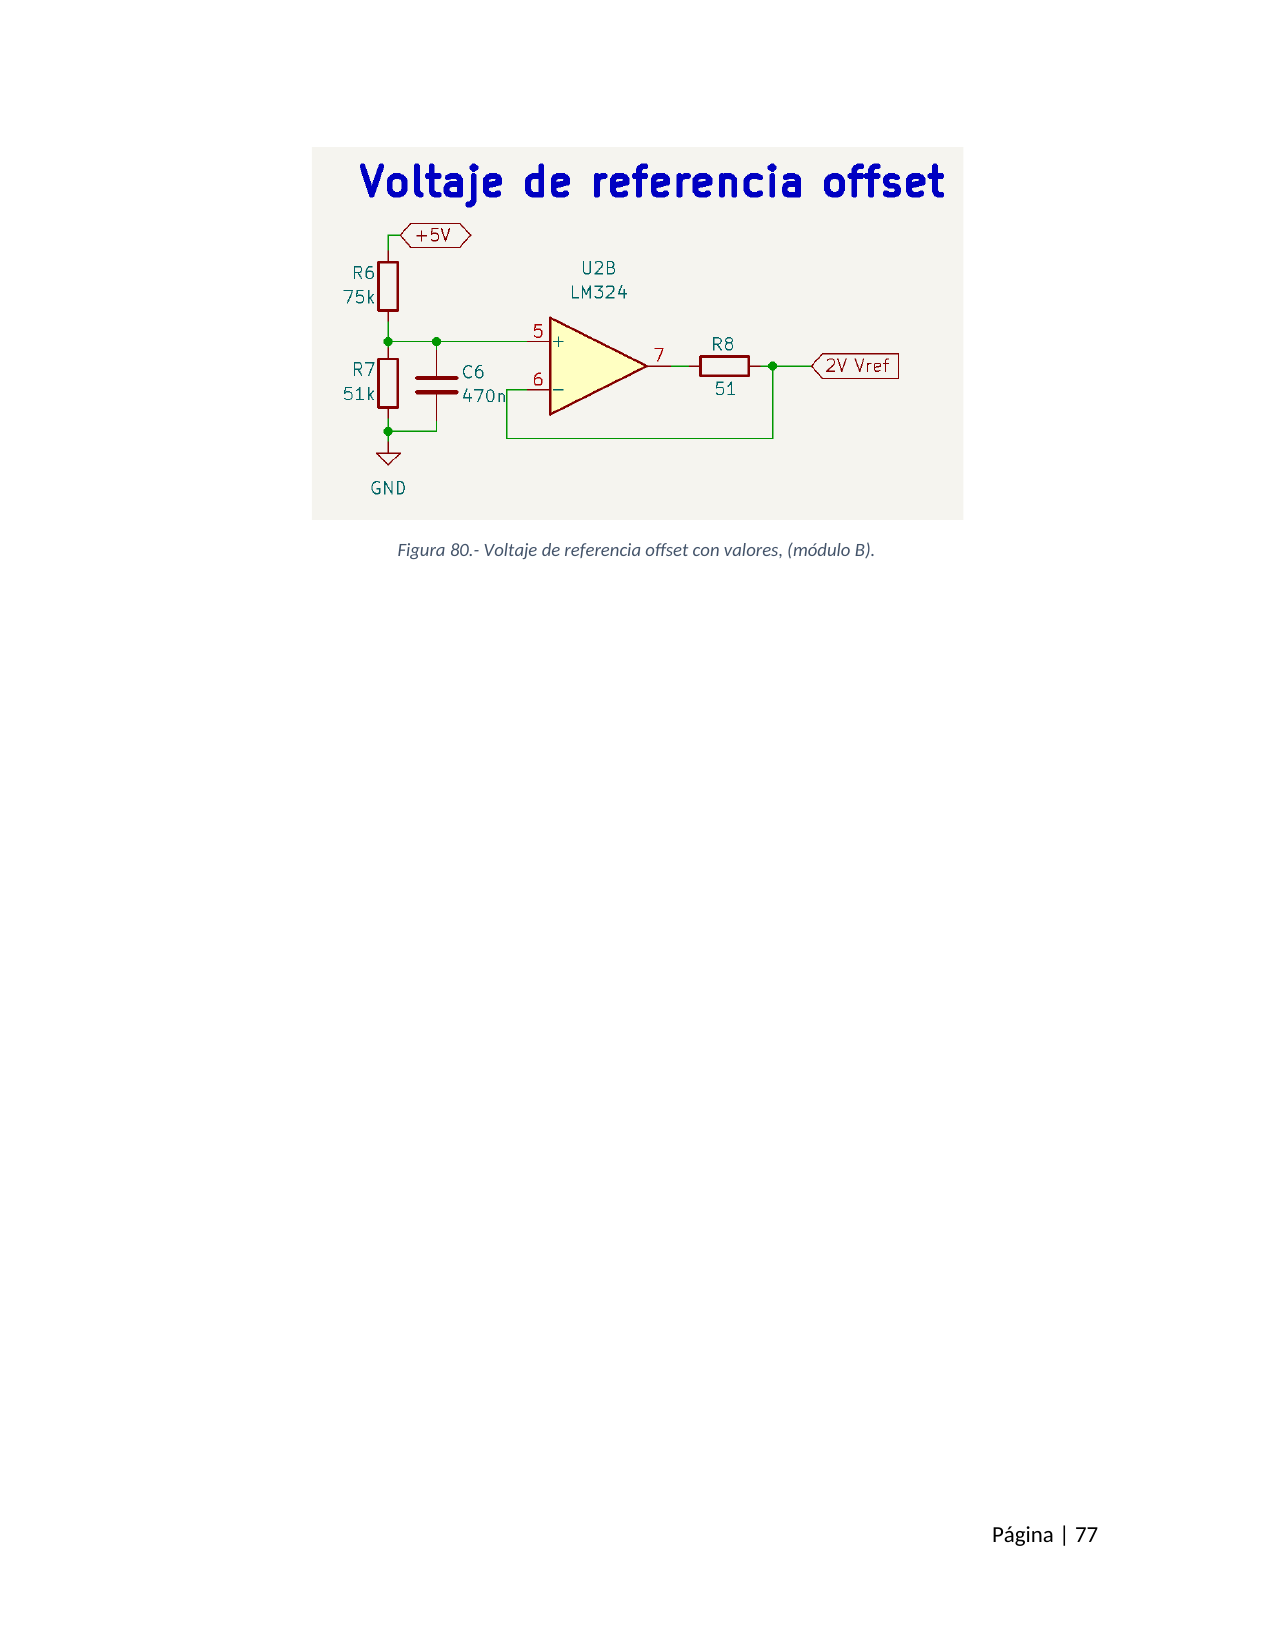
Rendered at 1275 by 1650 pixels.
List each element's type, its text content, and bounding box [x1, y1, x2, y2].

picture [311, 147, 964, 520]
